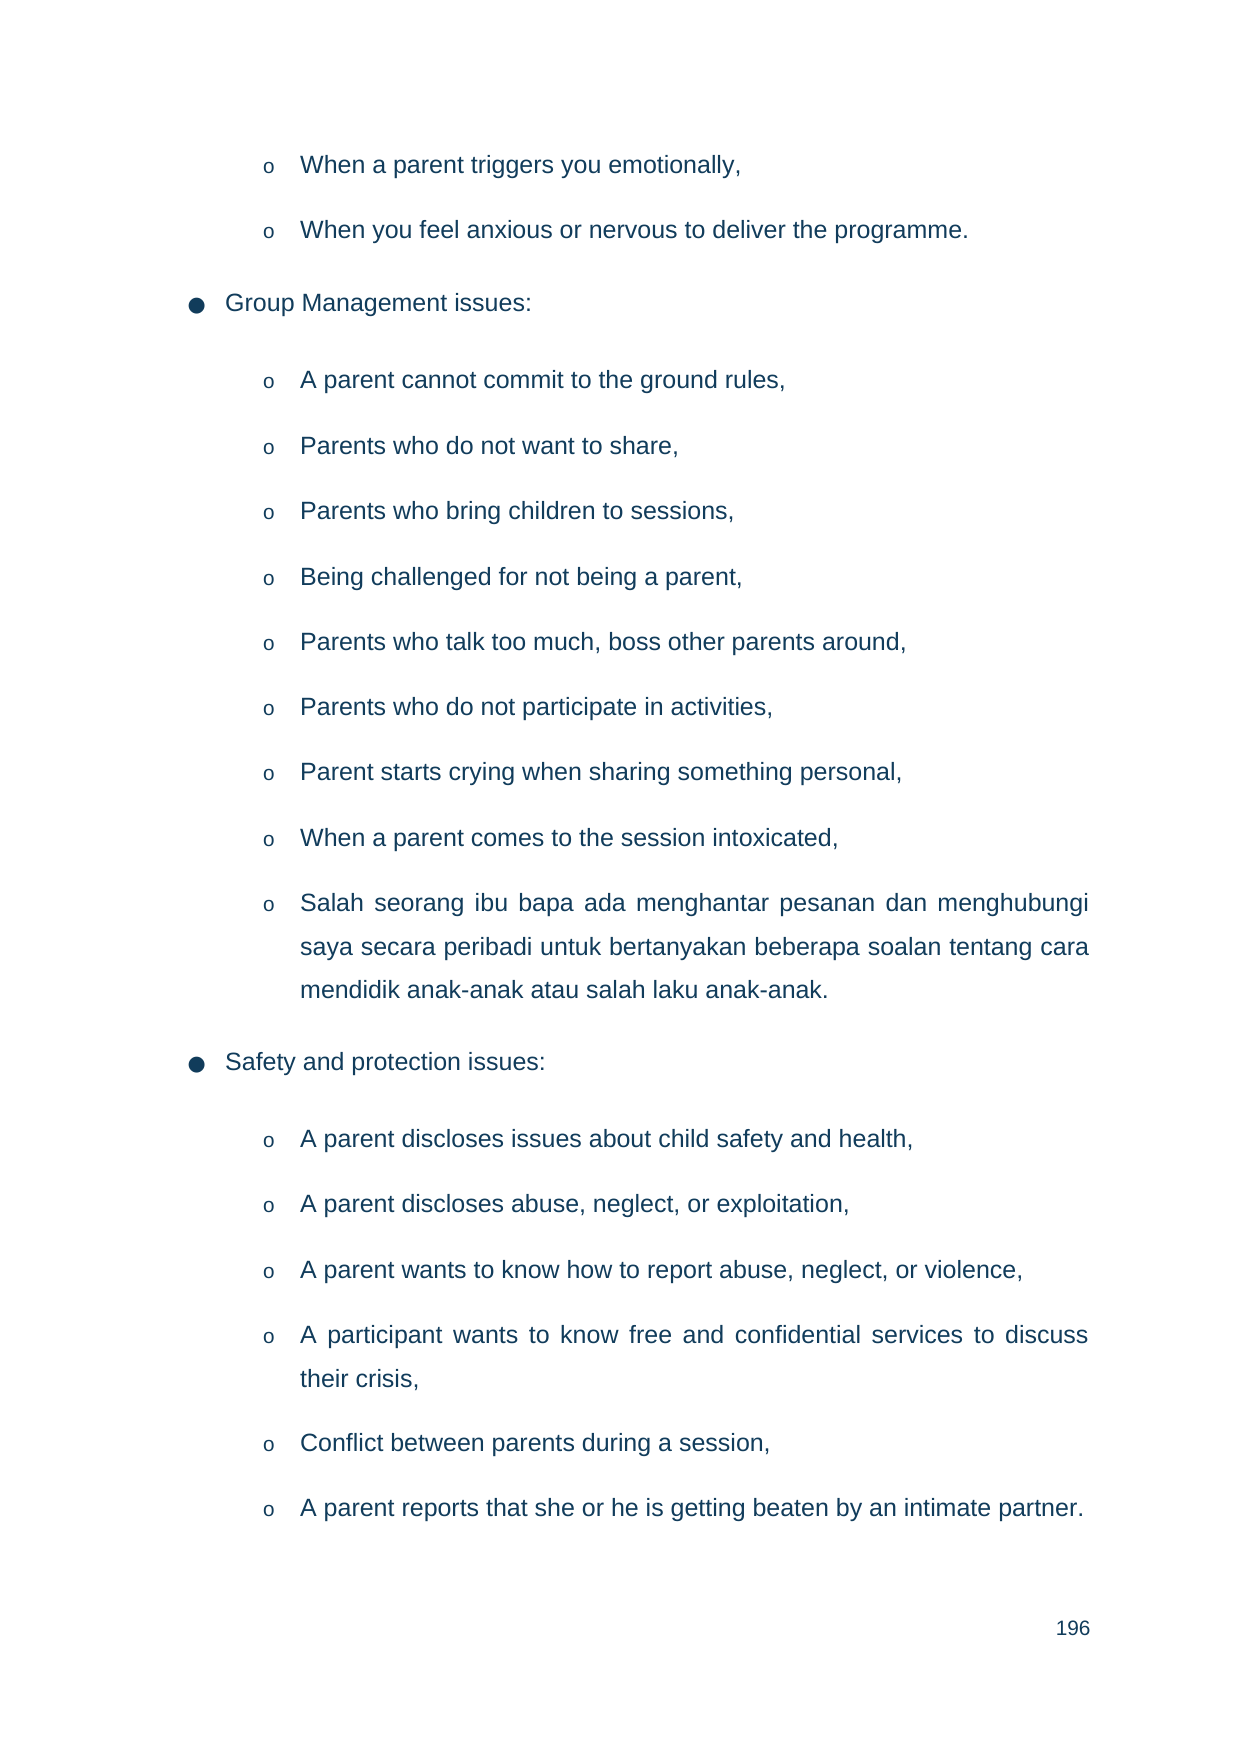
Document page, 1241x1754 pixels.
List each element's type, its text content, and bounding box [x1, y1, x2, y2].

list A parent discloses abuse, neglect, or exploitation, [262, 1189, 1090, 1219]
list A parent discloses issues about child safety and health, [262, 1124, 1090, 1154]
list Parents who bring children to sessions, [262, 496, 1090, 526]
list Parent starts crying when sharing something personal, [262, 757, 1090, 787]
list Group Management issues: [187, 281, 1090, 323]
list A participant wants to know free and confidential services to discuss their crisis, [262, 1320, 1090, 1393]
list Conflict between parents during a session, [262, 1428, 1090, 1458]
list A parent wants to know how to report abuse, neglect, or violence, [262, 1255, 1090, 1284]
list A parent reports that she or he is getting beaten by an intimate partner. [262, 1493, 1090, 1523]
list When you feel anxious or nervous to deliver the programme. [262, 215, 1090, 245]
list Parents who talk too much, boss other parents around, [262, 627, 1090, 656]
list When a parent triggers you emotionally, [262, 150, 1090, 180]
list When a parent comes to the session intoxicated, [262, 823, 1090, 852]
list A parent cannot commit to the ground rules, [262, 366, 1090, 395]
list Parents who do not participate in activities, [262, 692, 1090, 722]
list Safety and protection issues: [187, 1039, 1090, 1082]
list Being challenged for not being a parent, [262, 561, 1090, 591]
list Parents who do not want to share, [262, 431, 1090, 461]
list Salah seorang ibu bapa ada menghantar pesanan dan menghubungi saya secara peribadi untuk bertanyakan beberapa soalan tentang cara mendidik anak-anak atau salah laku anak-anak. [262, 888, 1090, 1004]
